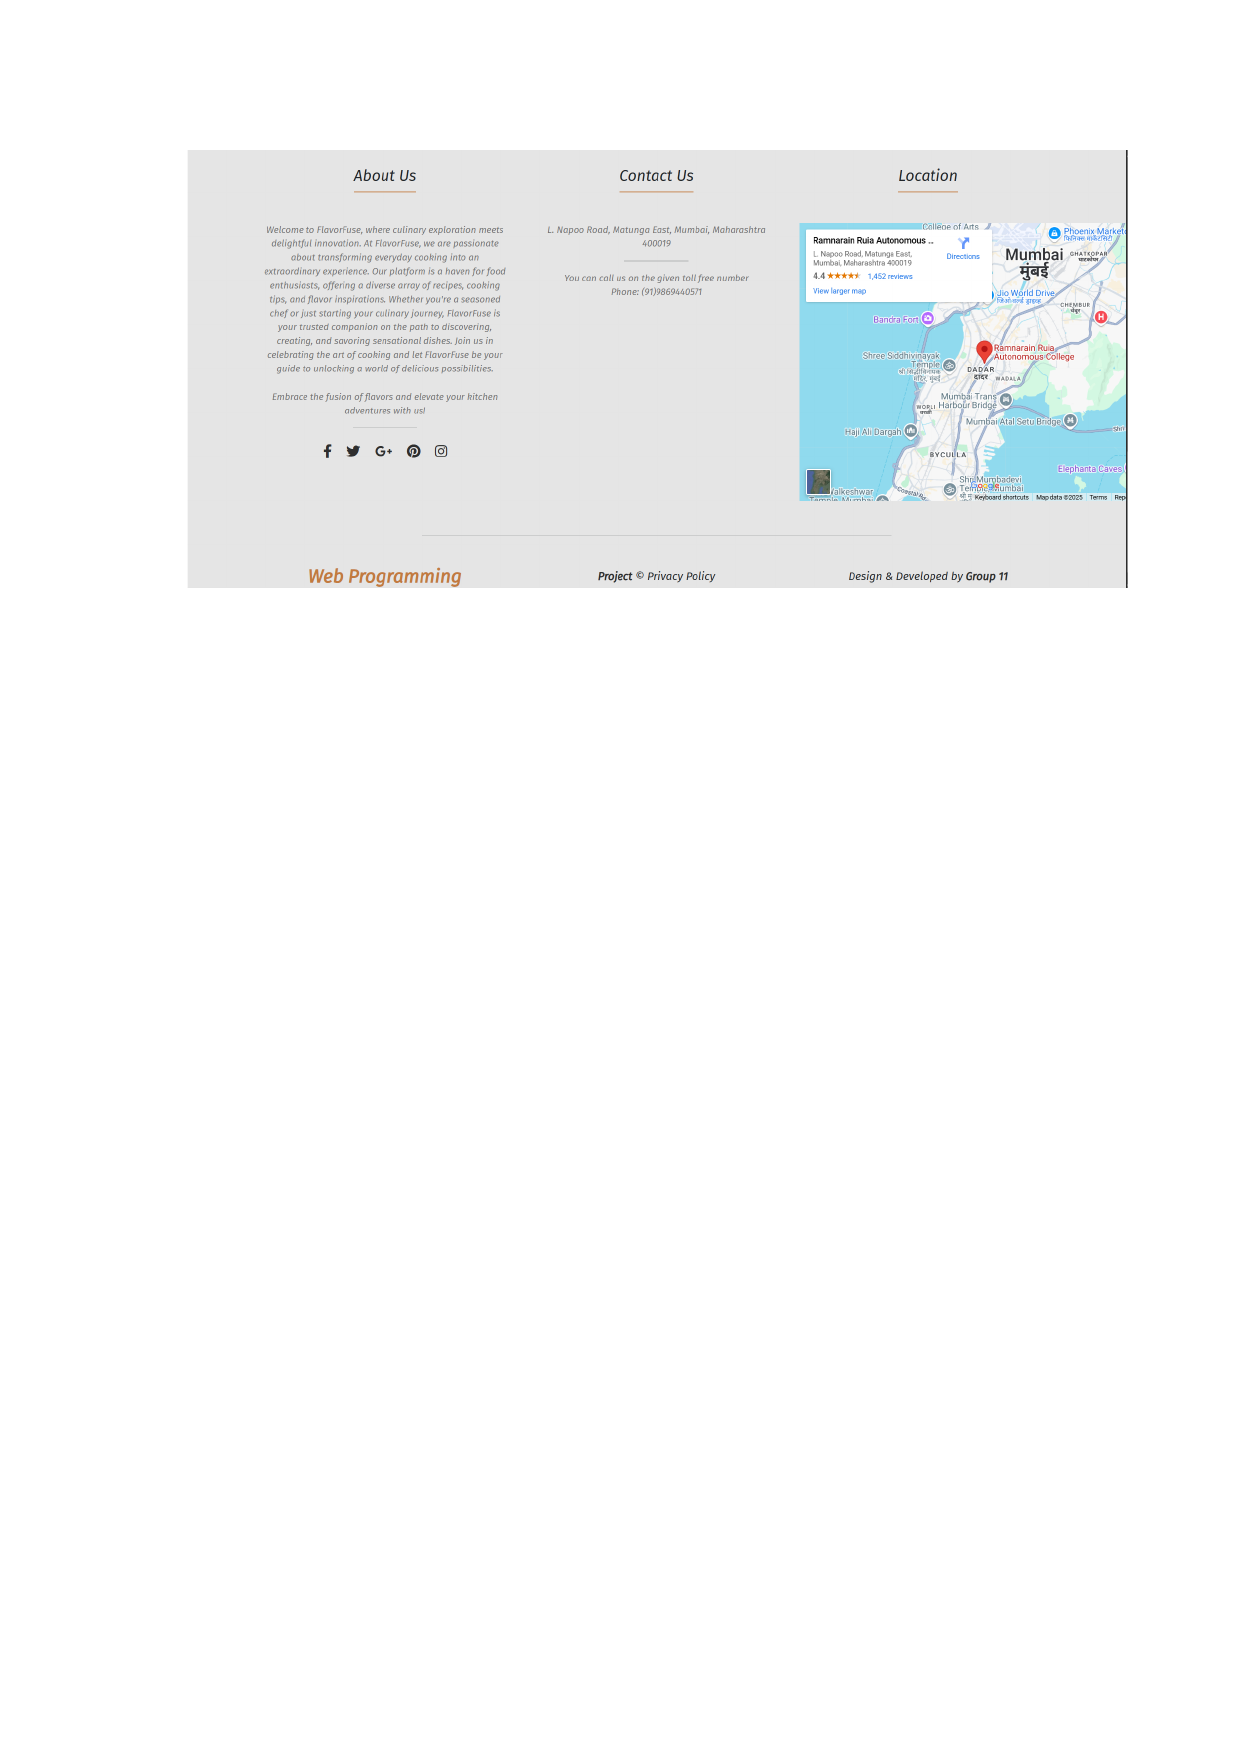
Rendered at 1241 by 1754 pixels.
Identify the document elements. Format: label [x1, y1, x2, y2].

picture [187, 150, 1128, 588]
